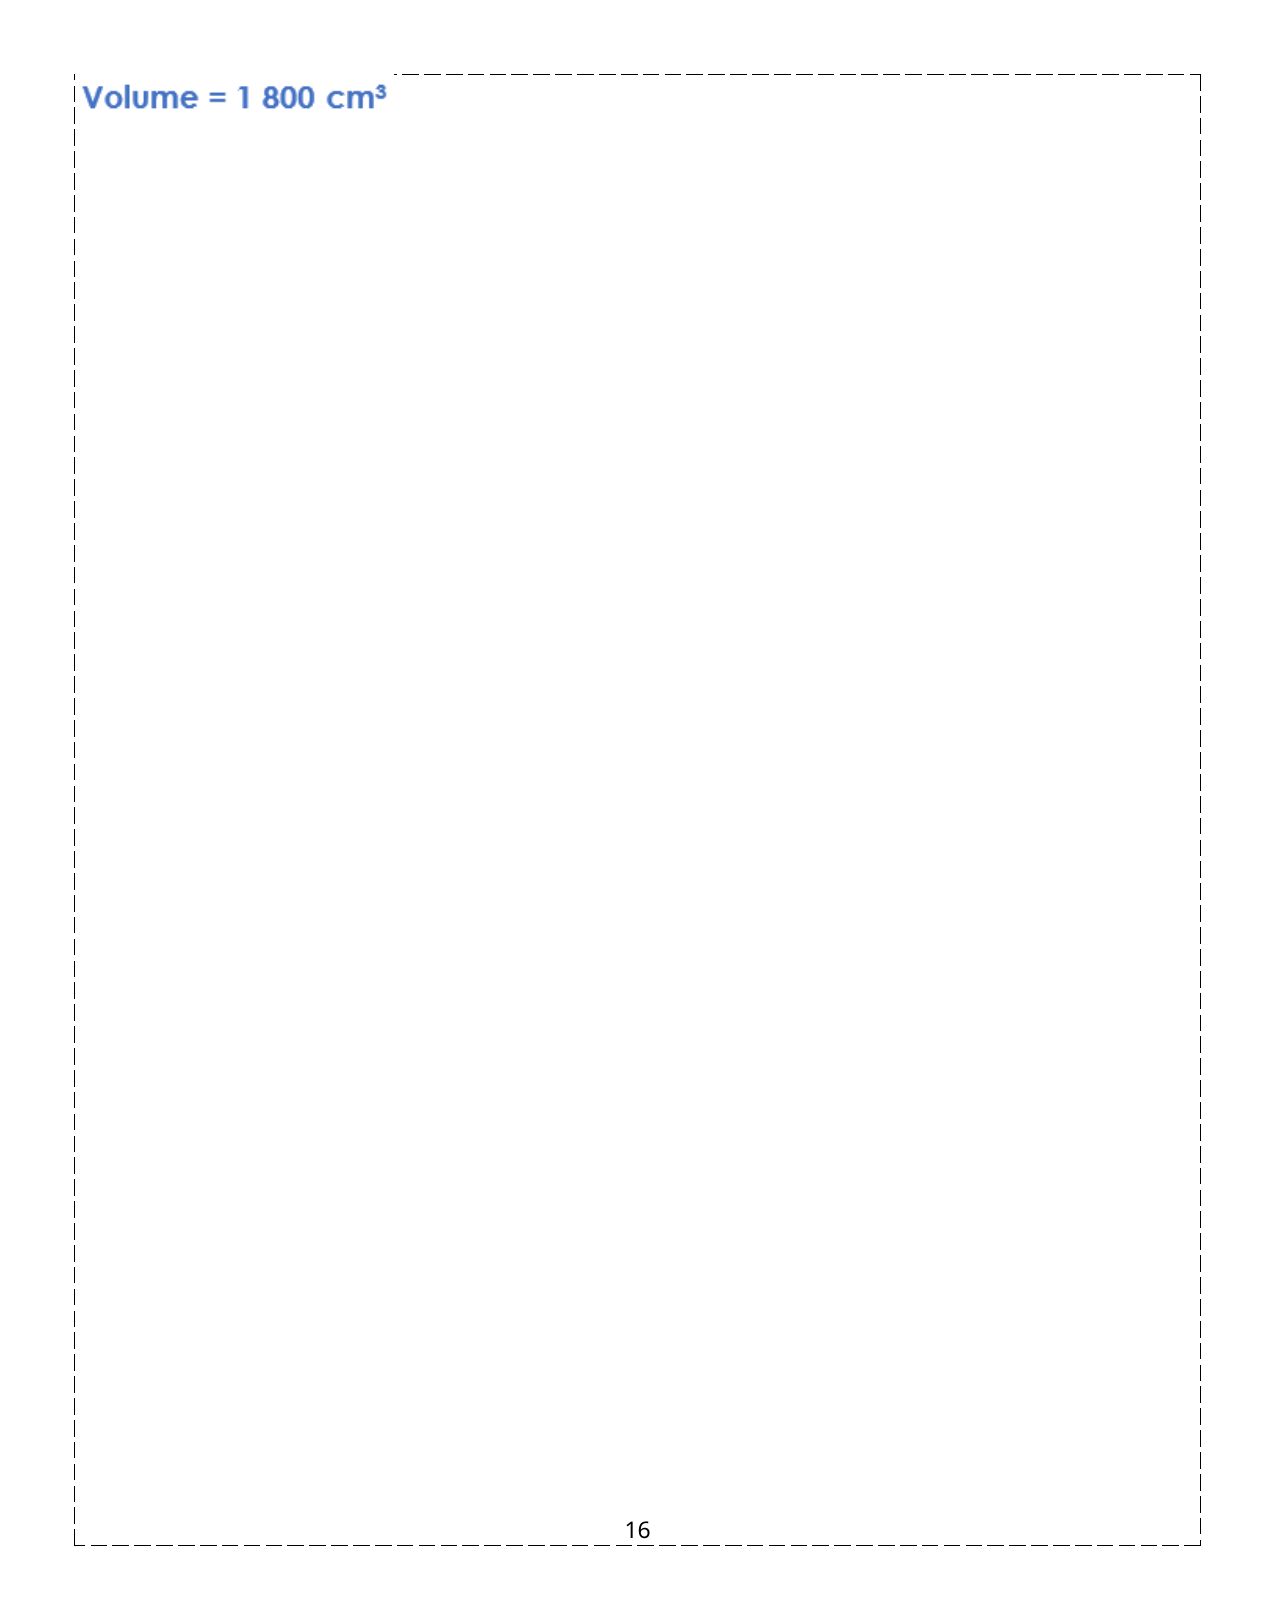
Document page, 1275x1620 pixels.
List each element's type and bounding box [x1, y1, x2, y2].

picture [75, 74, 394, 128]
